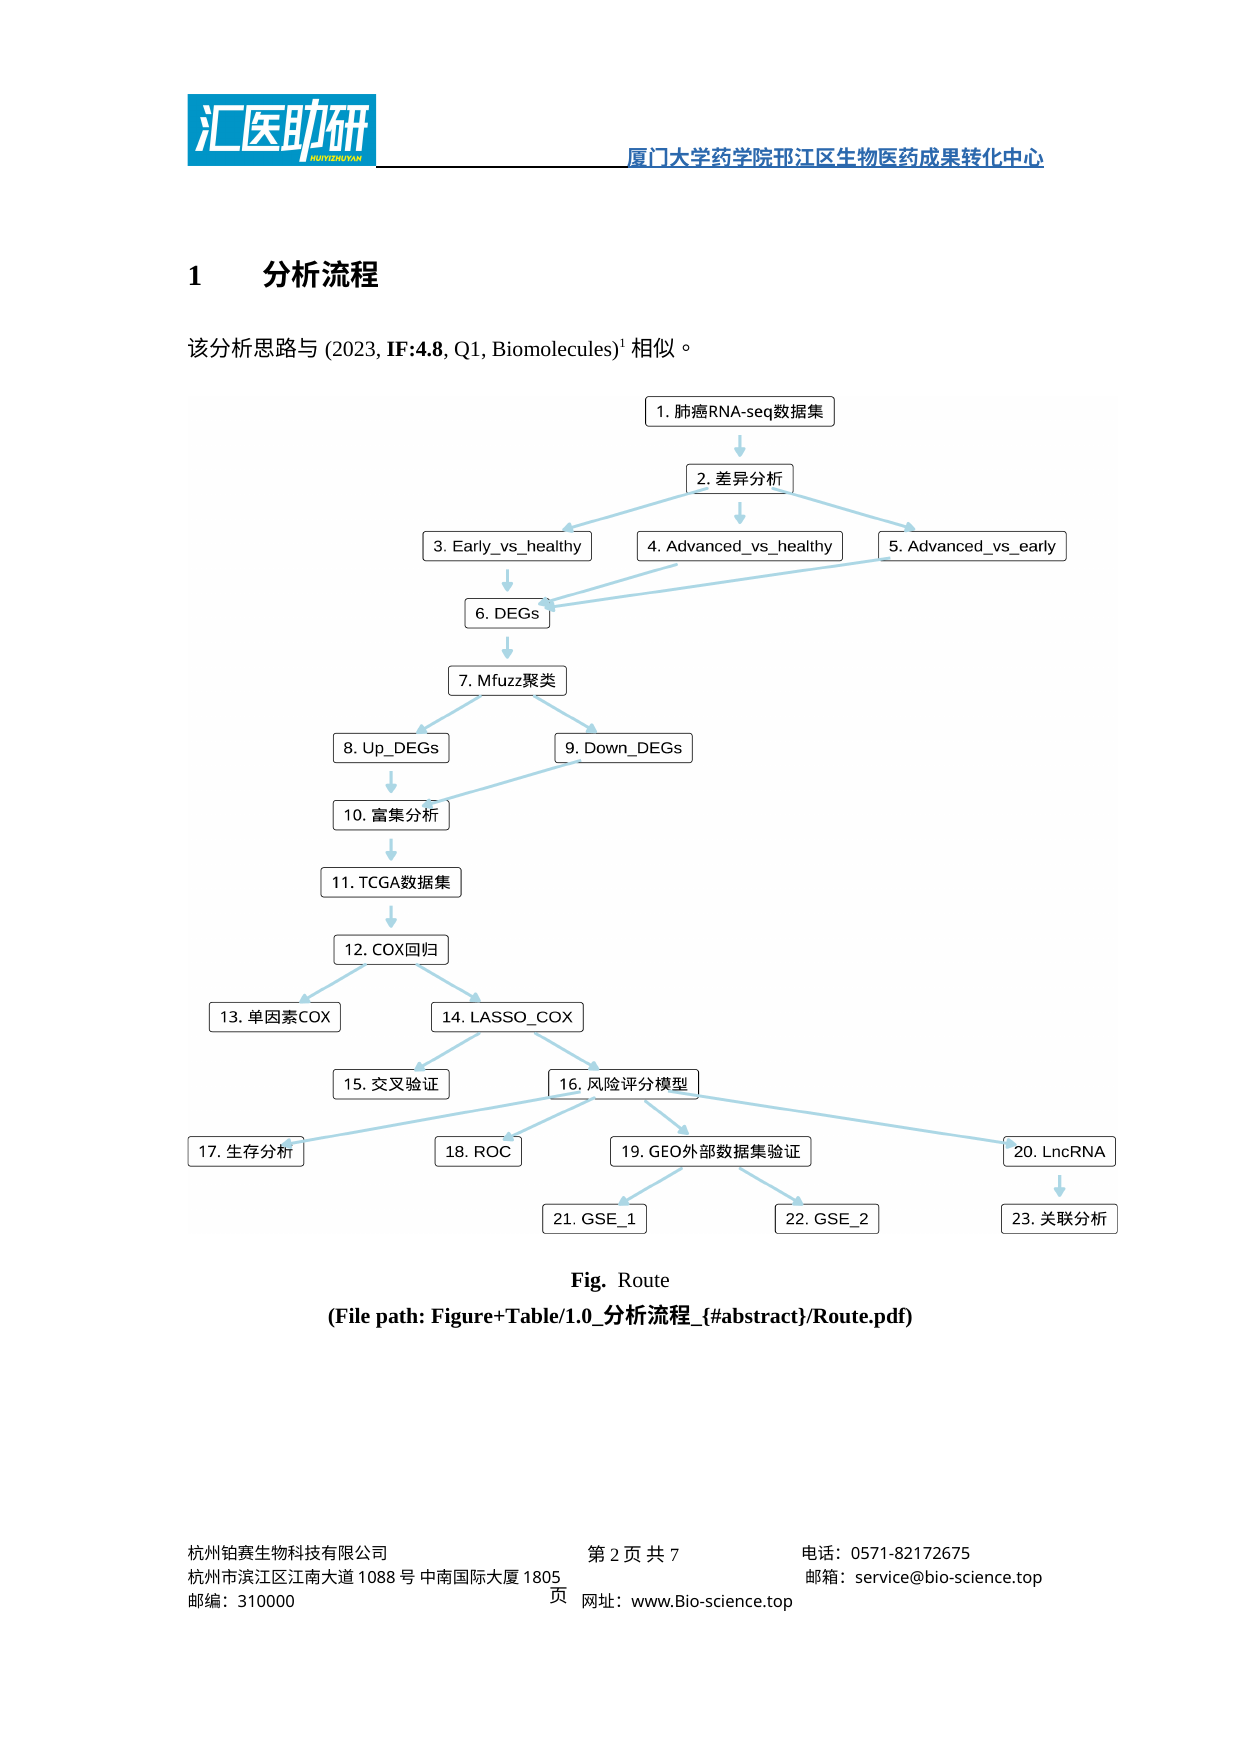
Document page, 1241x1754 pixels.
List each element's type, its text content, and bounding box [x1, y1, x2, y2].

picture [327, 106, 368, 150]
text 该分析思路与 (2023, IF:4.8, Q1, Biomolecules)1 相似。 [187, 333, 1053, 363]
picture [204, 106, 210, 114]
picture [187, 396, 1118, 1234]
subtitle 1 分析流程 [187, 255, 1053, 294]
picture [196, 131, 208, 150]
text Fig. Route [187, 1267, 1053, 1292]
picture [282, 99, 327, 161]
text (File path: Figure+Table/1.0_分析流程_{#abstract}/Route.pdf) [187, 1299, 1053, 1329]
picture [243, 106, 284, 150]
picture [201, 118, 208, 127]
picture [210, 106, 243, 150]
